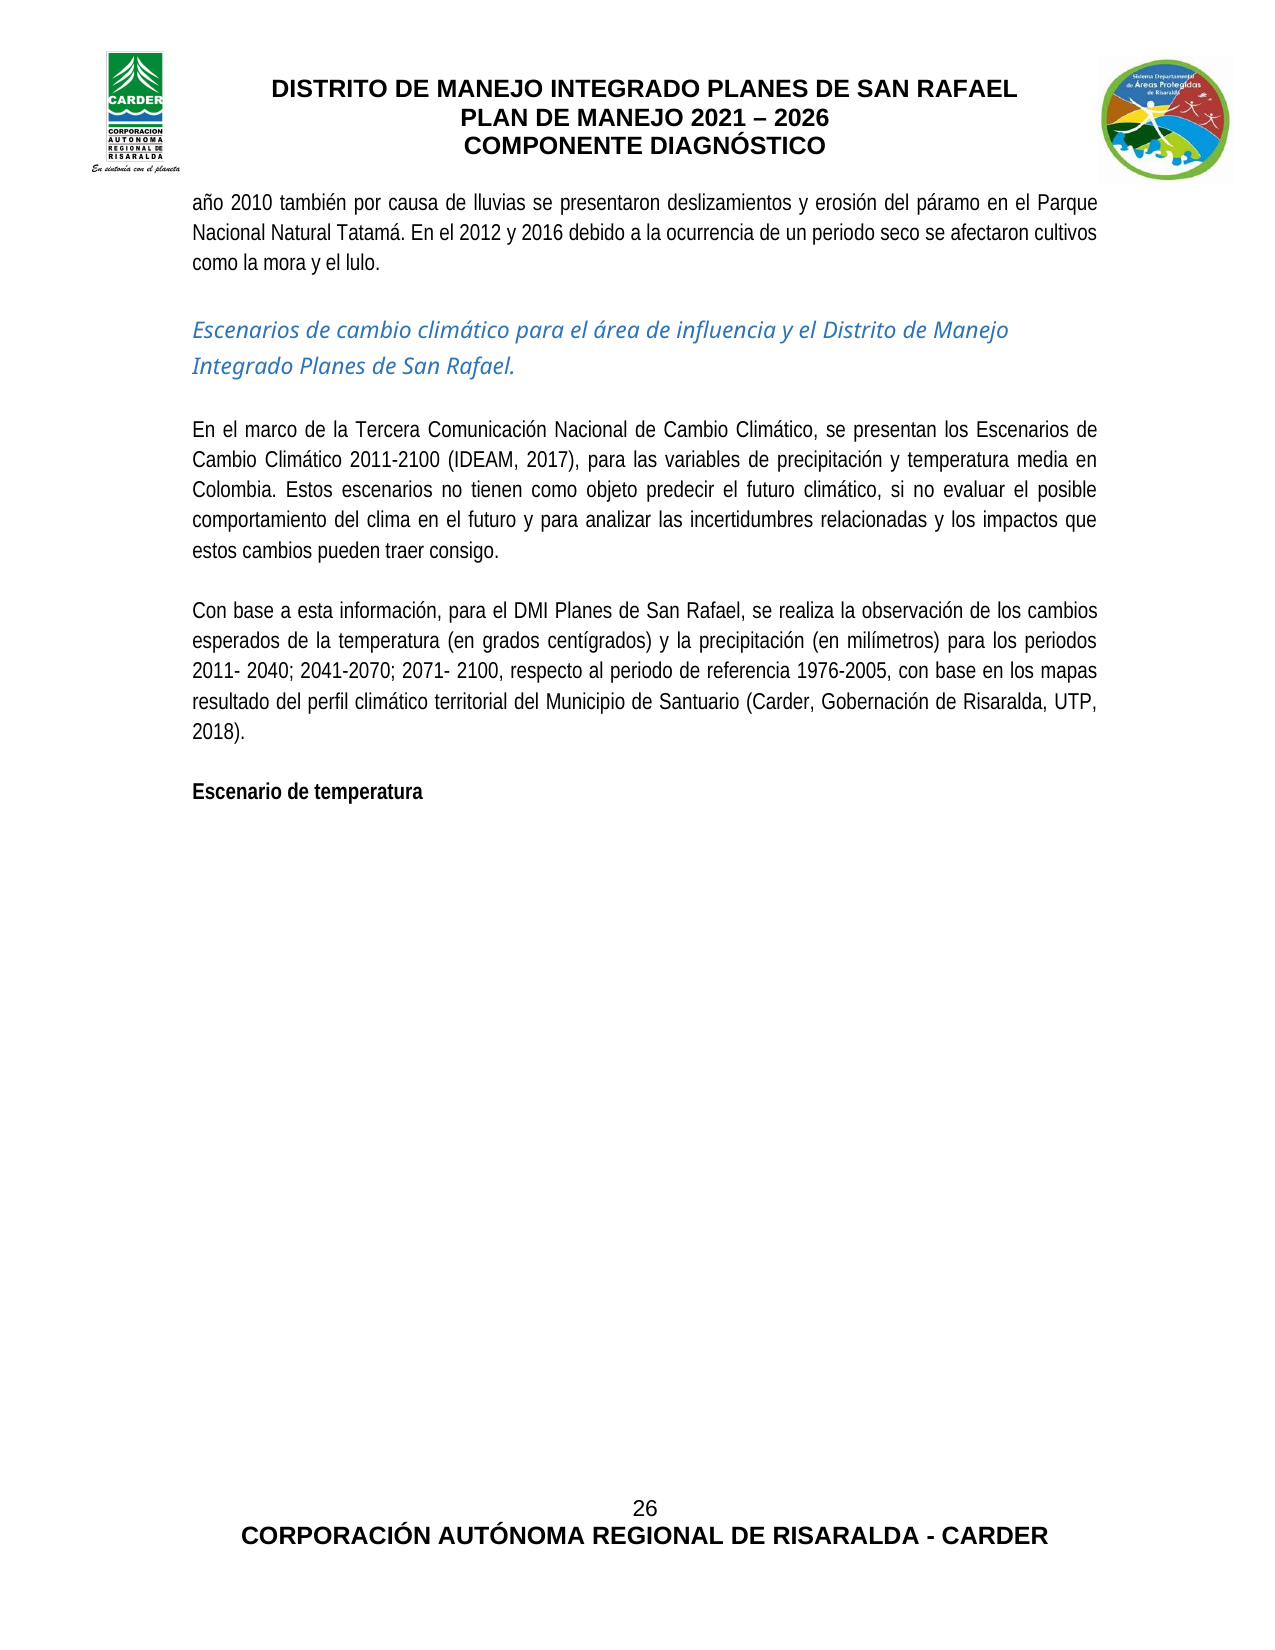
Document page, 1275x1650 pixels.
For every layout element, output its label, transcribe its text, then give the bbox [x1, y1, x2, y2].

subtitle Escenarios de cambio climático para el área de influencia y el Distrito de Manejo Integrado Planes de San Rafael. [192, 314, 1098, 381]
text Escenario de temperatura [192, 778, 1098, 805]
picture [1097, 56, 1234, 185]
text Con base a esta información, para el DMI Planes de San Rafael, se realiza la observación de los cambios esperados de la temperatura (en grados centígrados) y la precipitación (en milímetros) para los periodos 2011- 2040; 2041-2070; 2071- 2100, respecto al periodo de referencia 1976-2005, con base en los mapas resultado del perfil climático territorial del Municipio de Santuario (Carder, Gobernación de Risaralda, UTP, 2018). [192, 597, 1098, 744]
text En el marco de la Tercera Comunicación Nacional de Cambio Climático, se presentan los Escenarios de Cambio Climático 2011-2100 (IDEAM, 2017), para las variables de precipitación y temperatura media en Colombia. Estos escenarios no tienen como objeto predecir el futuro climático, si no evaluar el posible comportamiento del clima en el futuro y para analizar las incertidumbres relacionadas y los impactos que estos cambios pueden traer consigo. [192, 416, 1098, 563]
picture [86, 44, 186, 183]
